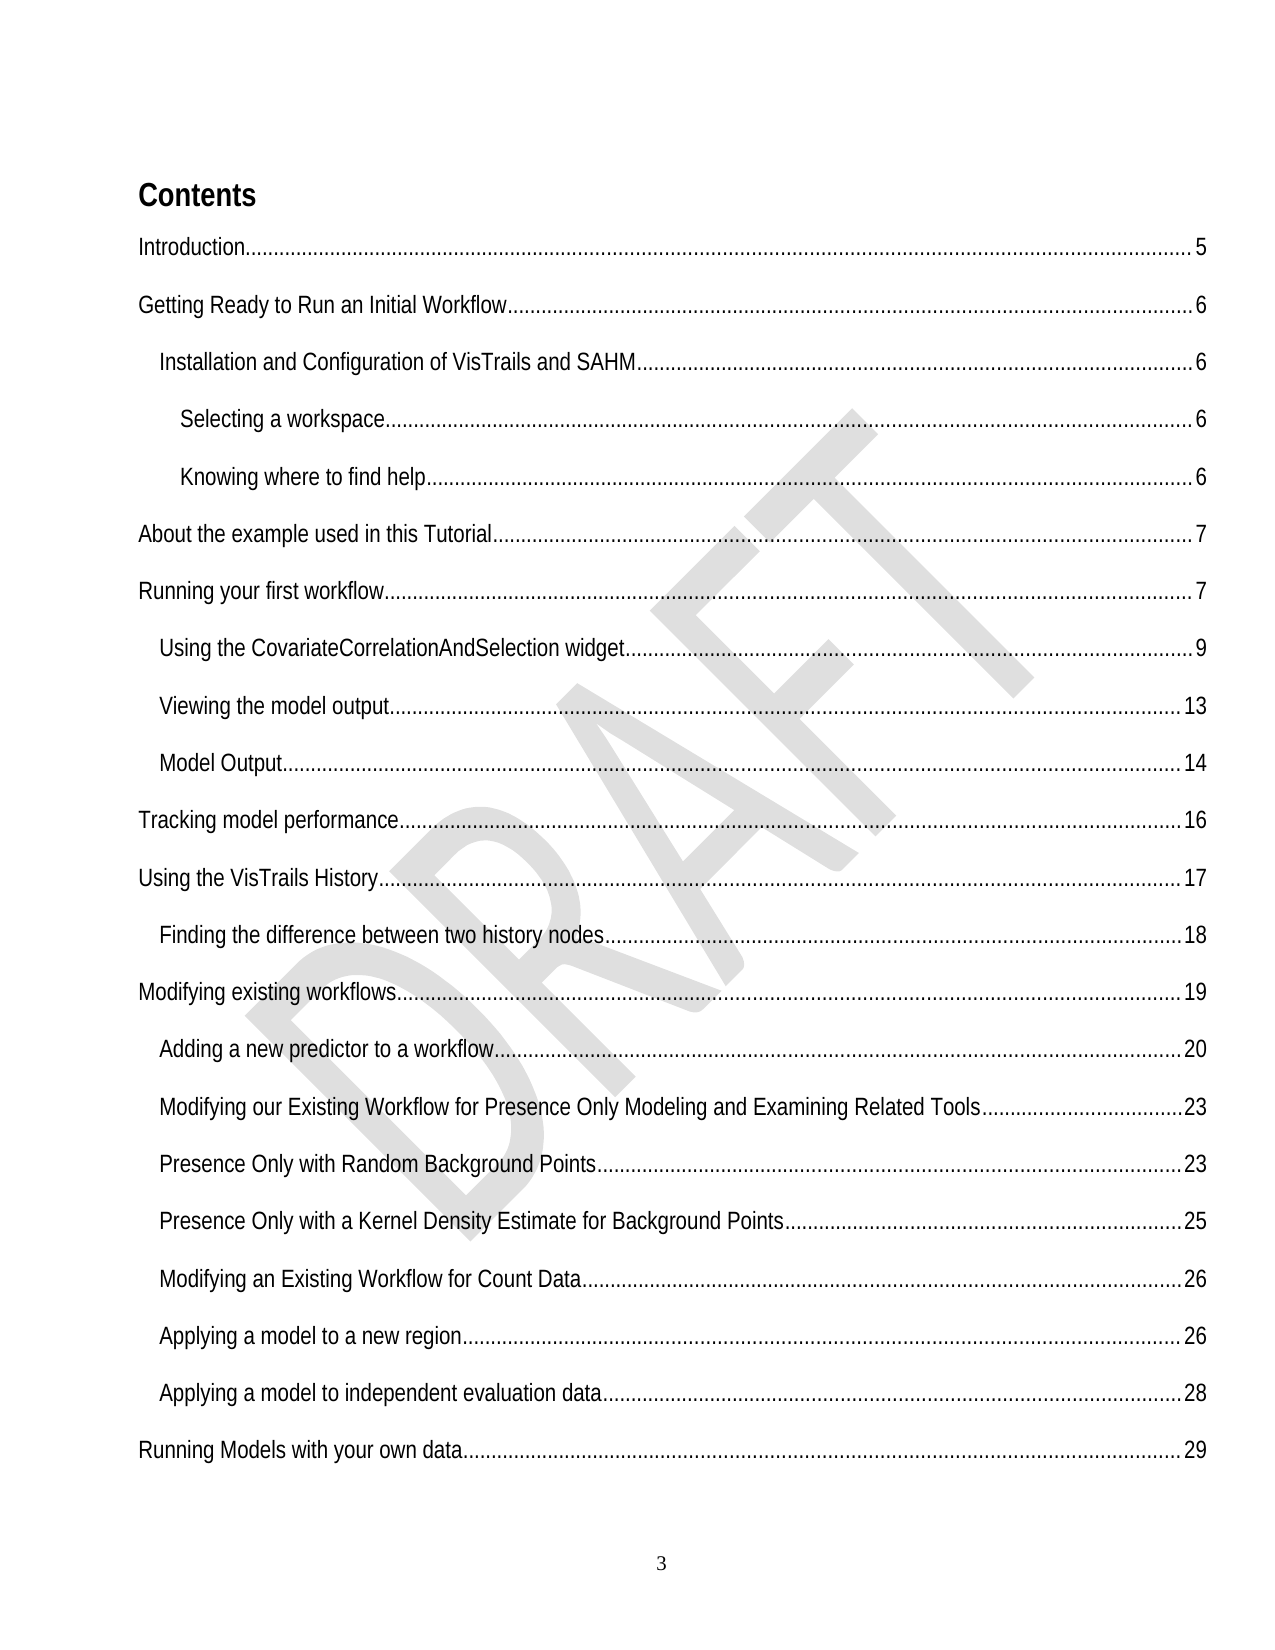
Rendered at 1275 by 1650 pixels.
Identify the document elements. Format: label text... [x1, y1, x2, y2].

text Viewing the model output 13 [159, 691, 1185, 719]
text Introduction 5 [138, 232, 1185, 261]
text About the example used in this Tutorial 7 [138, 519, 1185, 547]
text Tracking model performance 16 [138, 805, 1185, 834]
text Modifying an Existing Workflow for Count Data 26 [159, 1263, 1185, 1292]
text Knowing where to find help 6 [180, 461, 1185, 490]
text Getting Ready to Run an Initial Workflow 6 [138, 289, 1185, 318]
text Modifying our Existing Workflow for Presence Only Modeling and Examining Related Tools 23 [159, 1092, 1185, 1120]
text Finding the difference between two history nodes 18 [159, 920, 1185, 948]
text Running Models with your own data 29 [138, 1435, 1185, 1464]
text Contents [138, 175, 1185, 213]
text Model Output 14 [159, 748, 1185, 777]
text Installation and Configuration of VisTrails and SAHM 6 [159, 347, 1185, 376]
text Using the VisTrails History 17 [138, 862, 1185, 891]
text Applying a model to independent evaluation data 28 [159, 1378, 1185, 1407]
text Presence Only with a Kernel Density Estimate for Background Points 25 [159, 1206, 1185, 1235]
text Running your first workflow 7 [138, 576, 1185, 605]
text Presence Only with Random Background Points 23 [159, 1149, 1185, 1178]
text Adding a new predictor to a workflow 20 [159, 1034, 1185, 1063]
text Modifying existing workflows 19 [138, 977, 1185, 1006]
text Selecting a workspace 6 [180, 404, 1185, 433]
text Using the CovariateCorrelationAndSelection widget 9 [159, 633, 1185, 662]
text Applying a model to a new region 26 [159, 1321, 1185, 1349]
